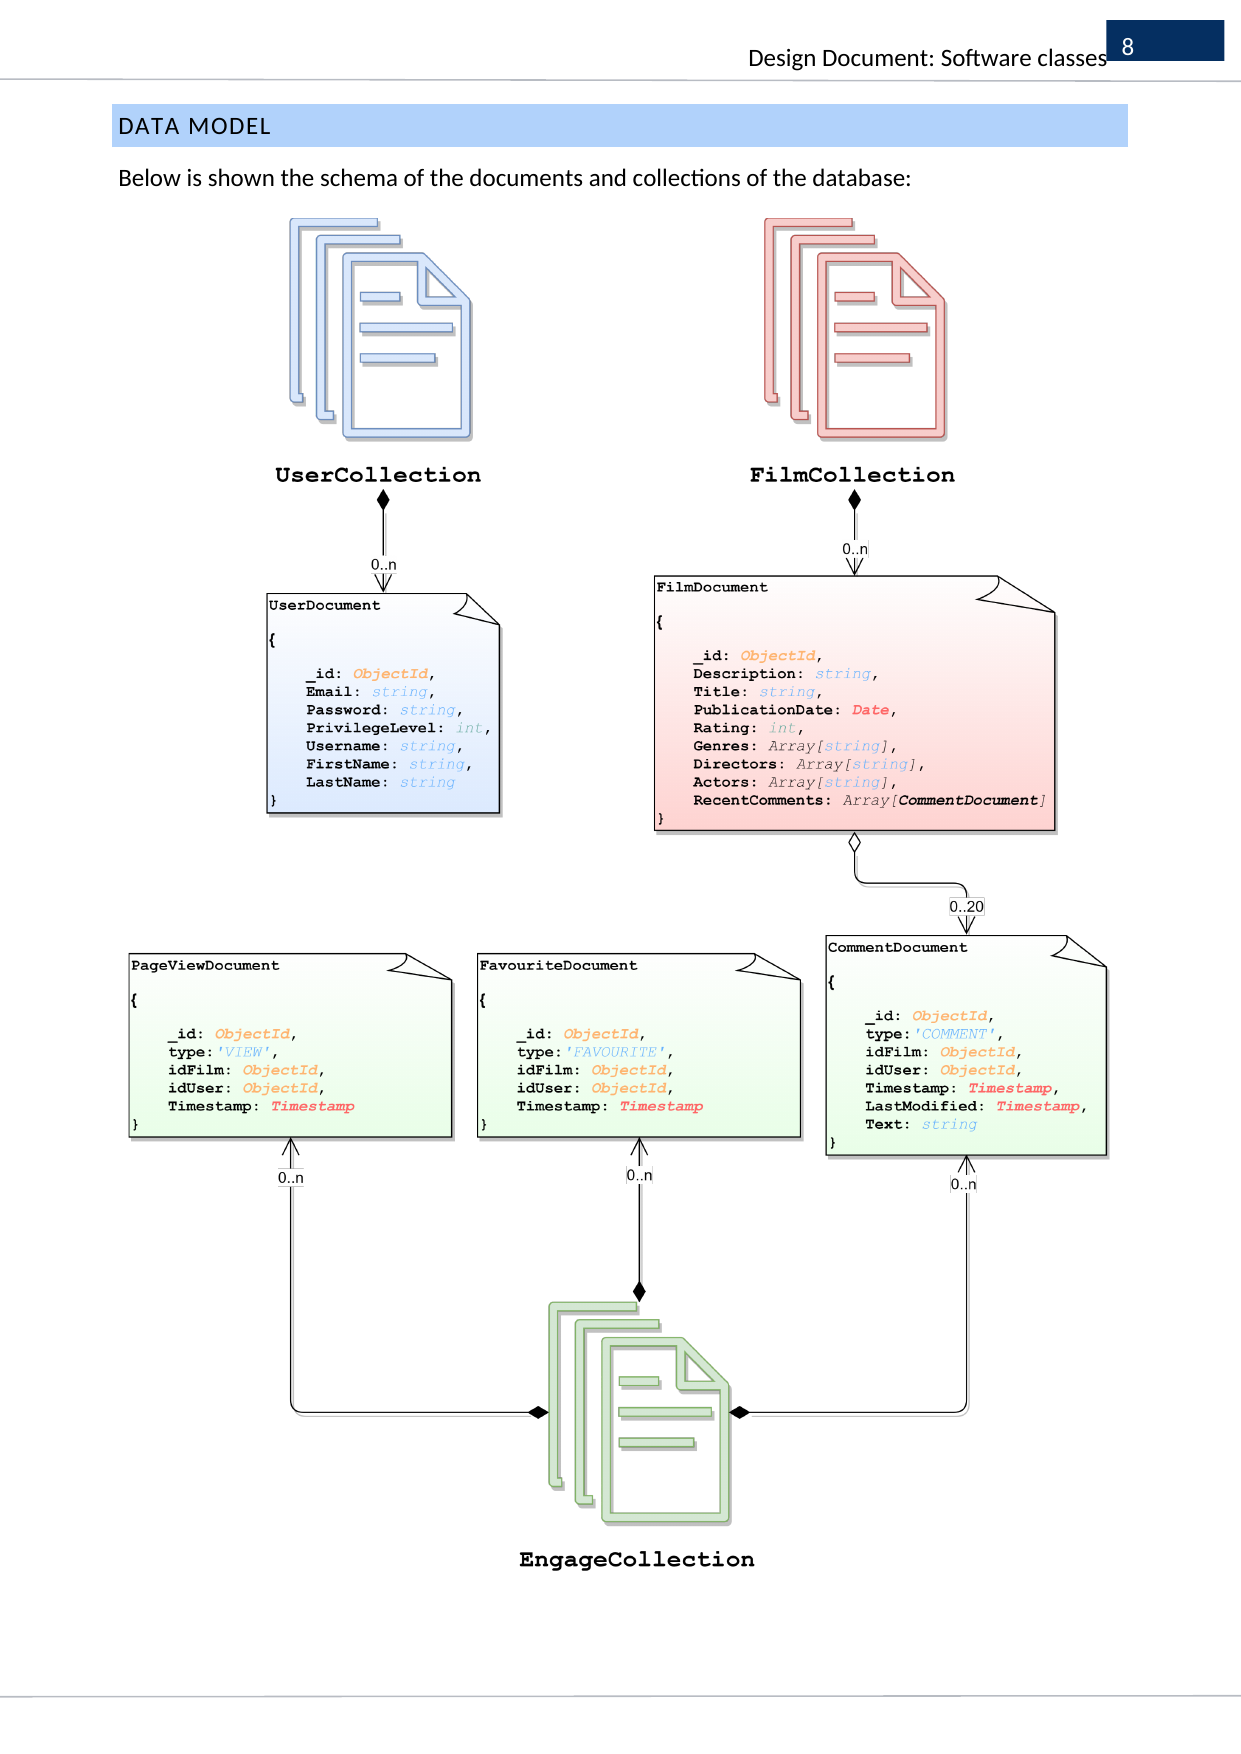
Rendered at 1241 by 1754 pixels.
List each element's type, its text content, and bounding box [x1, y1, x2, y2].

text Below is shown the schema of the documents and collections of the database: [118, 162, 1122, 193]
picture [128, 218, 1112, 1588]
subtitle Data Model [118, 111, 1122, 141]
